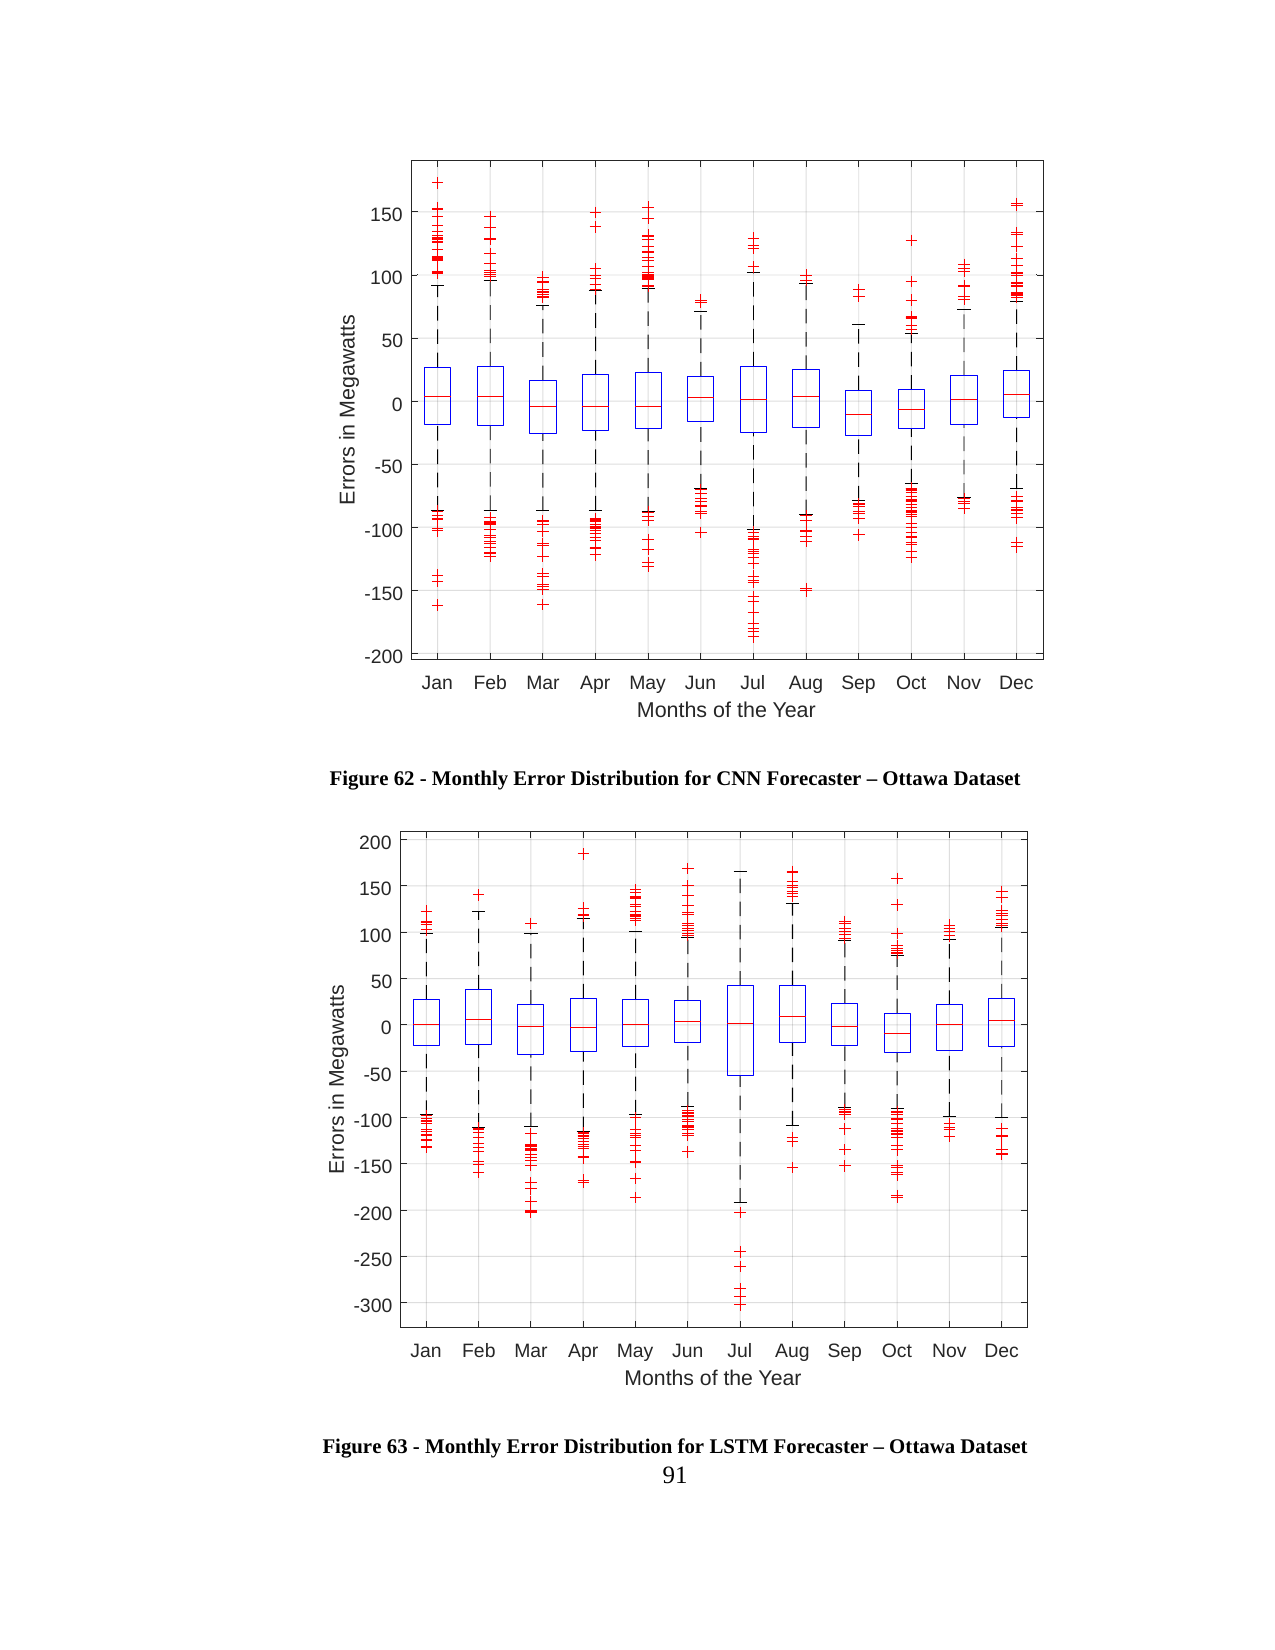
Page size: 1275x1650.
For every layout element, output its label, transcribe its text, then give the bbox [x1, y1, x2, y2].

text Figure 63 - Monthly Error Distribution for LSTM Forecaster – Ottawa Dataset [225, 1434, 1125, 1458]
text Figure 62 - Monthly Error Distribution for CNN Forecaster – Ottawa Dataset [225, 766, 1125, 790]
